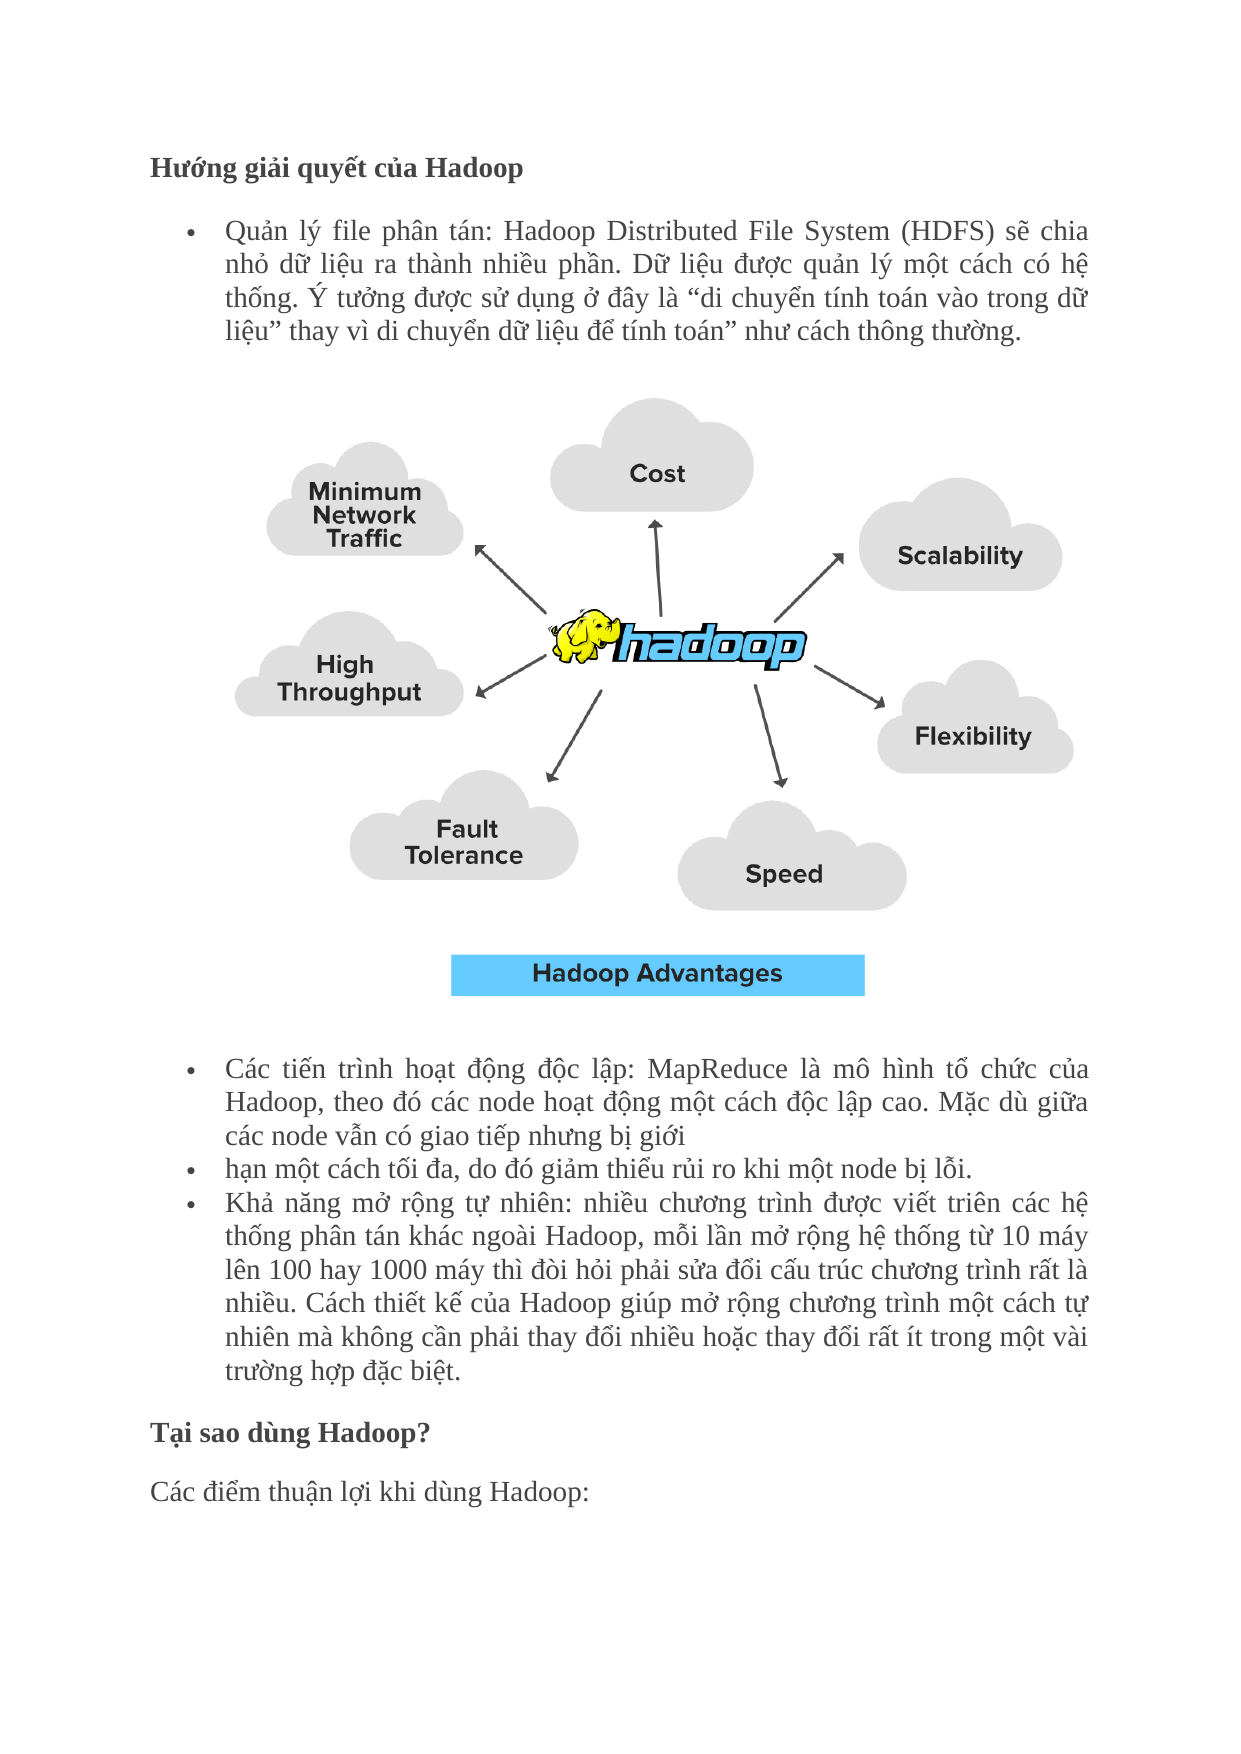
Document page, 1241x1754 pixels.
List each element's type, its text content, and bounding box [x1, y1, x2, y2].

list hạn một cách tối đa, do đó giảm thiểu rủi ro khi một node bị lỗi. [187, 1151, 1090, 1185]
list Khả năng mở rộng tự nhiên: nhiều chương trình được viết triên các hệ thống phân tán khác ngoài Hadoop, mỗi lần mở rộng hệ thống từ 10 máy lên 100 hay 1000 máy thì đòi hỏi phải sửa đổi cấu trúc chương trình rất là nhiều. Cách thiết kế của Hadoop giúp mở rộng chương trình một cách tự nhiên mà không cần phải thay đổi nhiều hoặc thay đổi rất ít trong một vài trường hợp đặc biệt. [187, 1185, 1090, 1386]
list Quản lý file phân tán: Hadoop Distributed File System (HDFS) sẽ chia nhỏ dữ liệu ra thành nhiều phần. Dữ liệu được quản lý một cách có hệ thống. Ý tưởng được sử dụng ở đây là “di chuyển tính toán vào trong dữ liệu” thay vì di chuyển dữ liệu để tính toán” như cách thông thường. [187, 213, 1090, 347]
picture [187, 376, 1128, 1022]
text Các điểm thuận lợi khi dùng Hadoop: [150, 1474, 1090, 1507]
list Các tiến trình hoạt động độc lập: MapReduce là mô hình tổ chức của Hadoop, theo đó các node hoạt động một cách độc lập cao. Mặc dù giữa các node vẫn có giao tiếp nhưng bị giới [187, 1051, 1090, 1151]
text Hướng giải quyết của Hadoop [150, 150, 1090, 183]
text Tại sao dùng Hadoop? [150, 1415, 1090, 1449]
